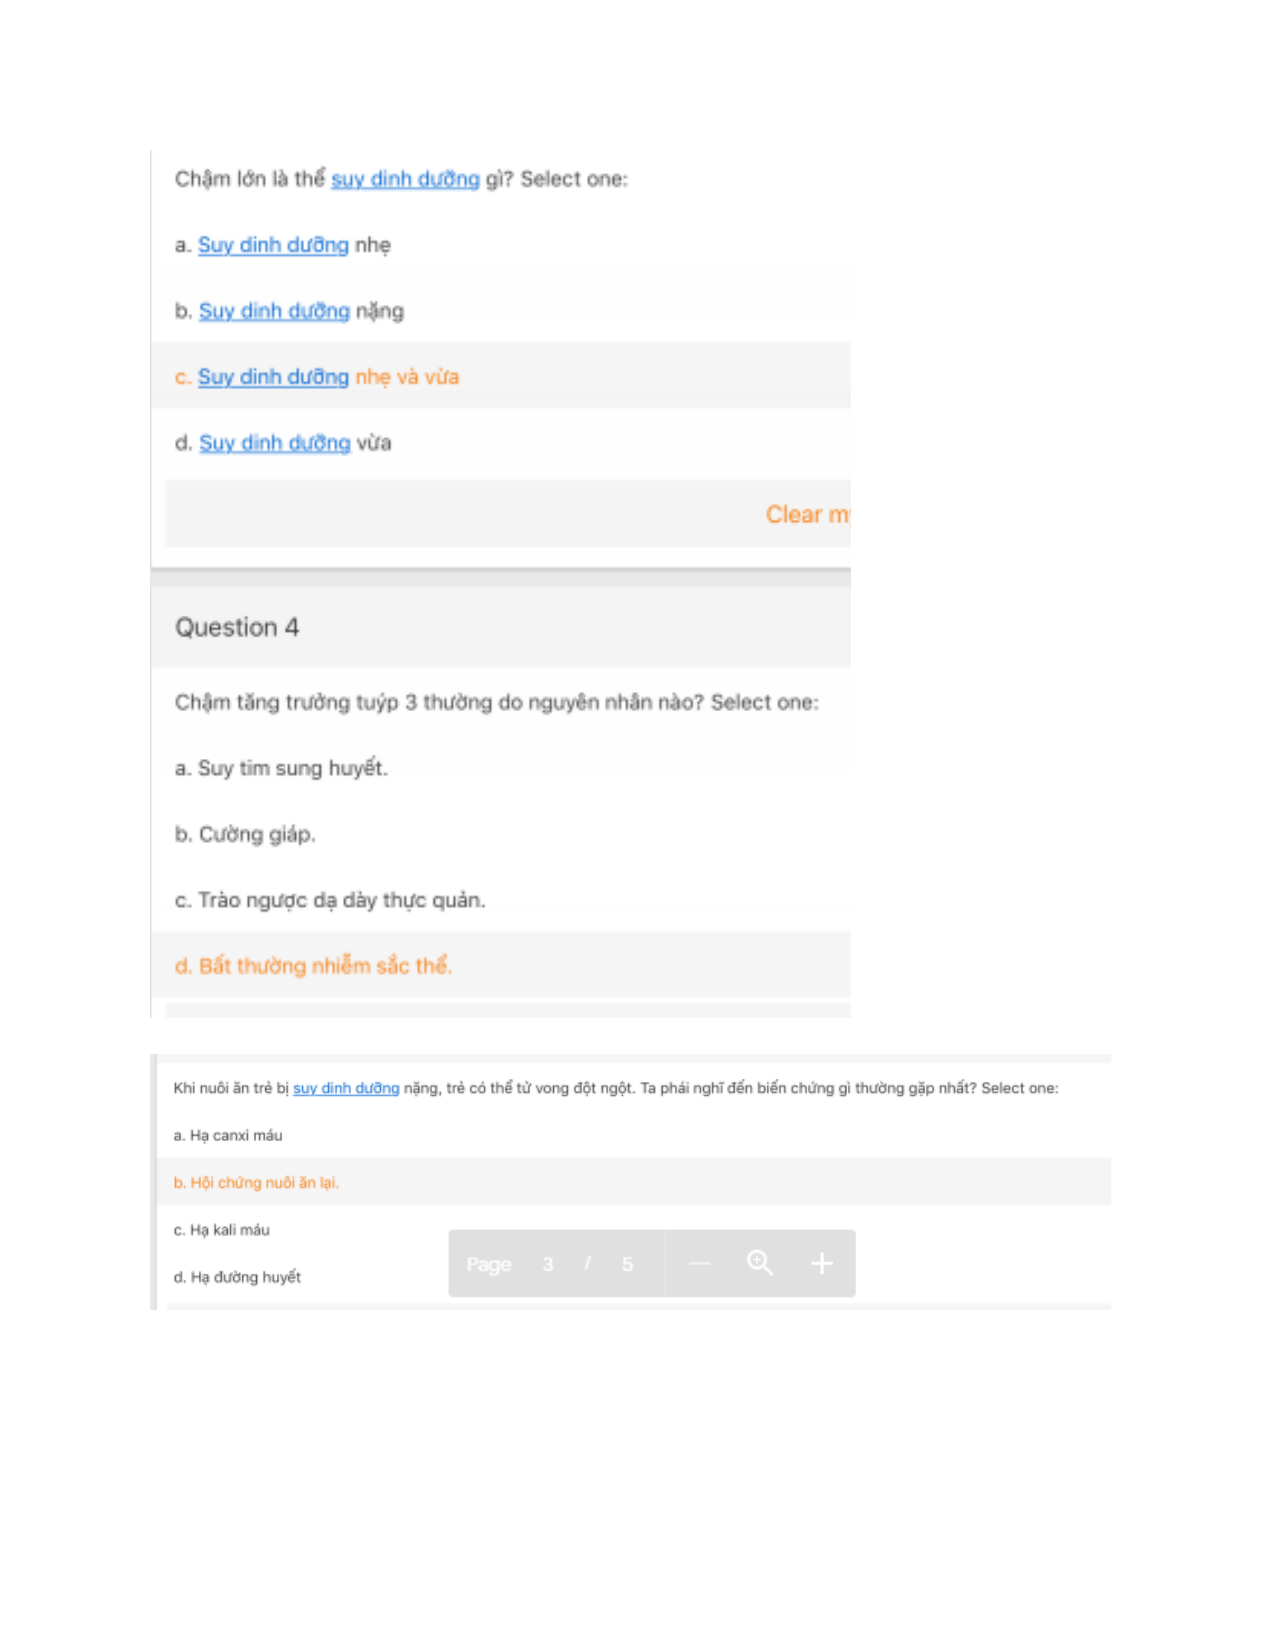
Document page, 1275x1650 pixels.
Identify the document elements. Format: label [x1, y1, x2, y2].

picture [150, 150, 851, 1018]
picture [150, 1054, 1112, 1310]
